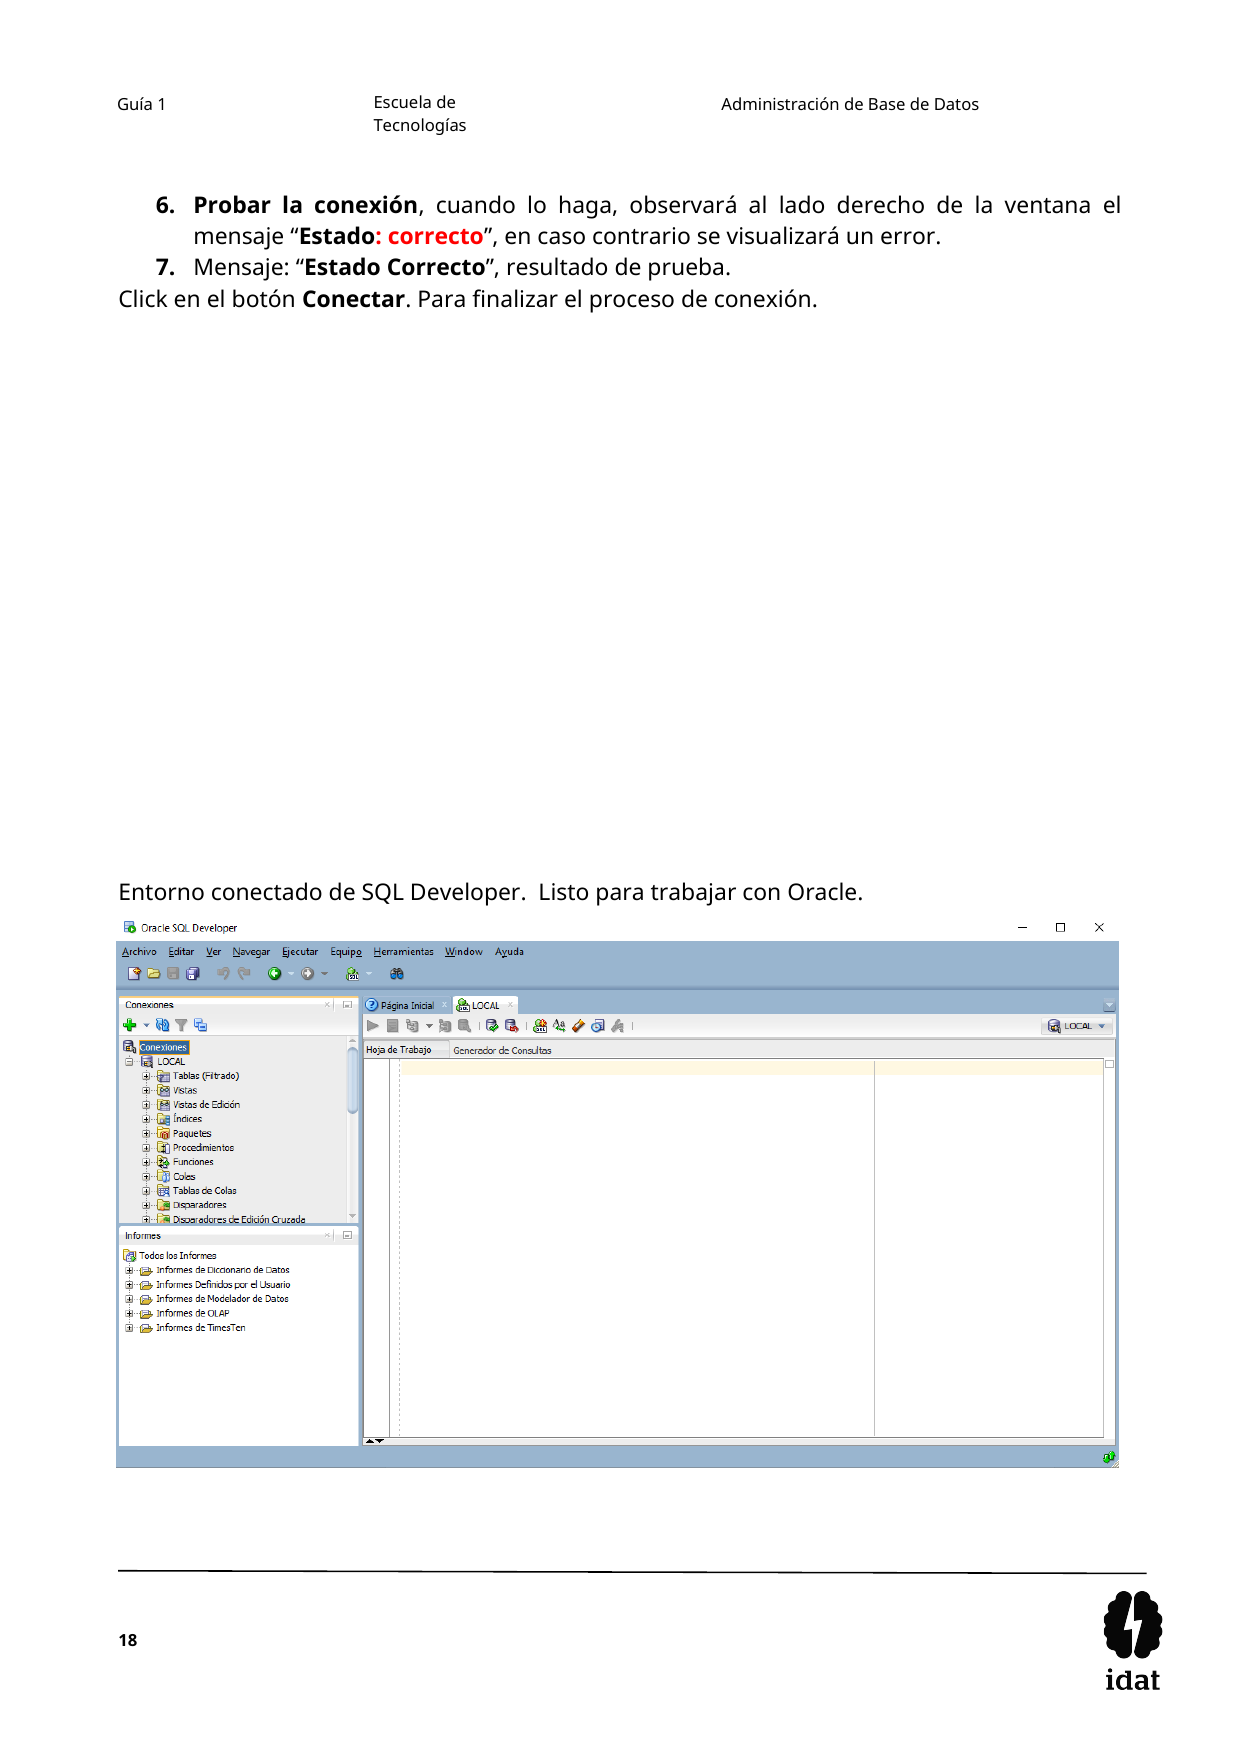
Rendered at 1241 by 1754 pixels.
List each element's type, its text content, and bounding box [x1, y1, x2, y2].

text Click en el botón Conectar. Para finalizar el proceso de conexión. [118, 282, 1122, 314]
text Entorno conectado de SQL Developer. Listo para trabajar con Oracle. [118, 876, 1122, 907]
list Mensaje: “Estado Correcto”, resultado de prueba. [156, 251, 1122, 282]
picture [1103, 1591, 1163, 1690]
list Probar la conexión, cuando lo haga, observará al lado derecho de la ventana el mensaje “Estado: correcto”, en caso contrario se visualizará un error. [156, 189, 1122, 251]
picture [116, 915, 1119, 1468]
